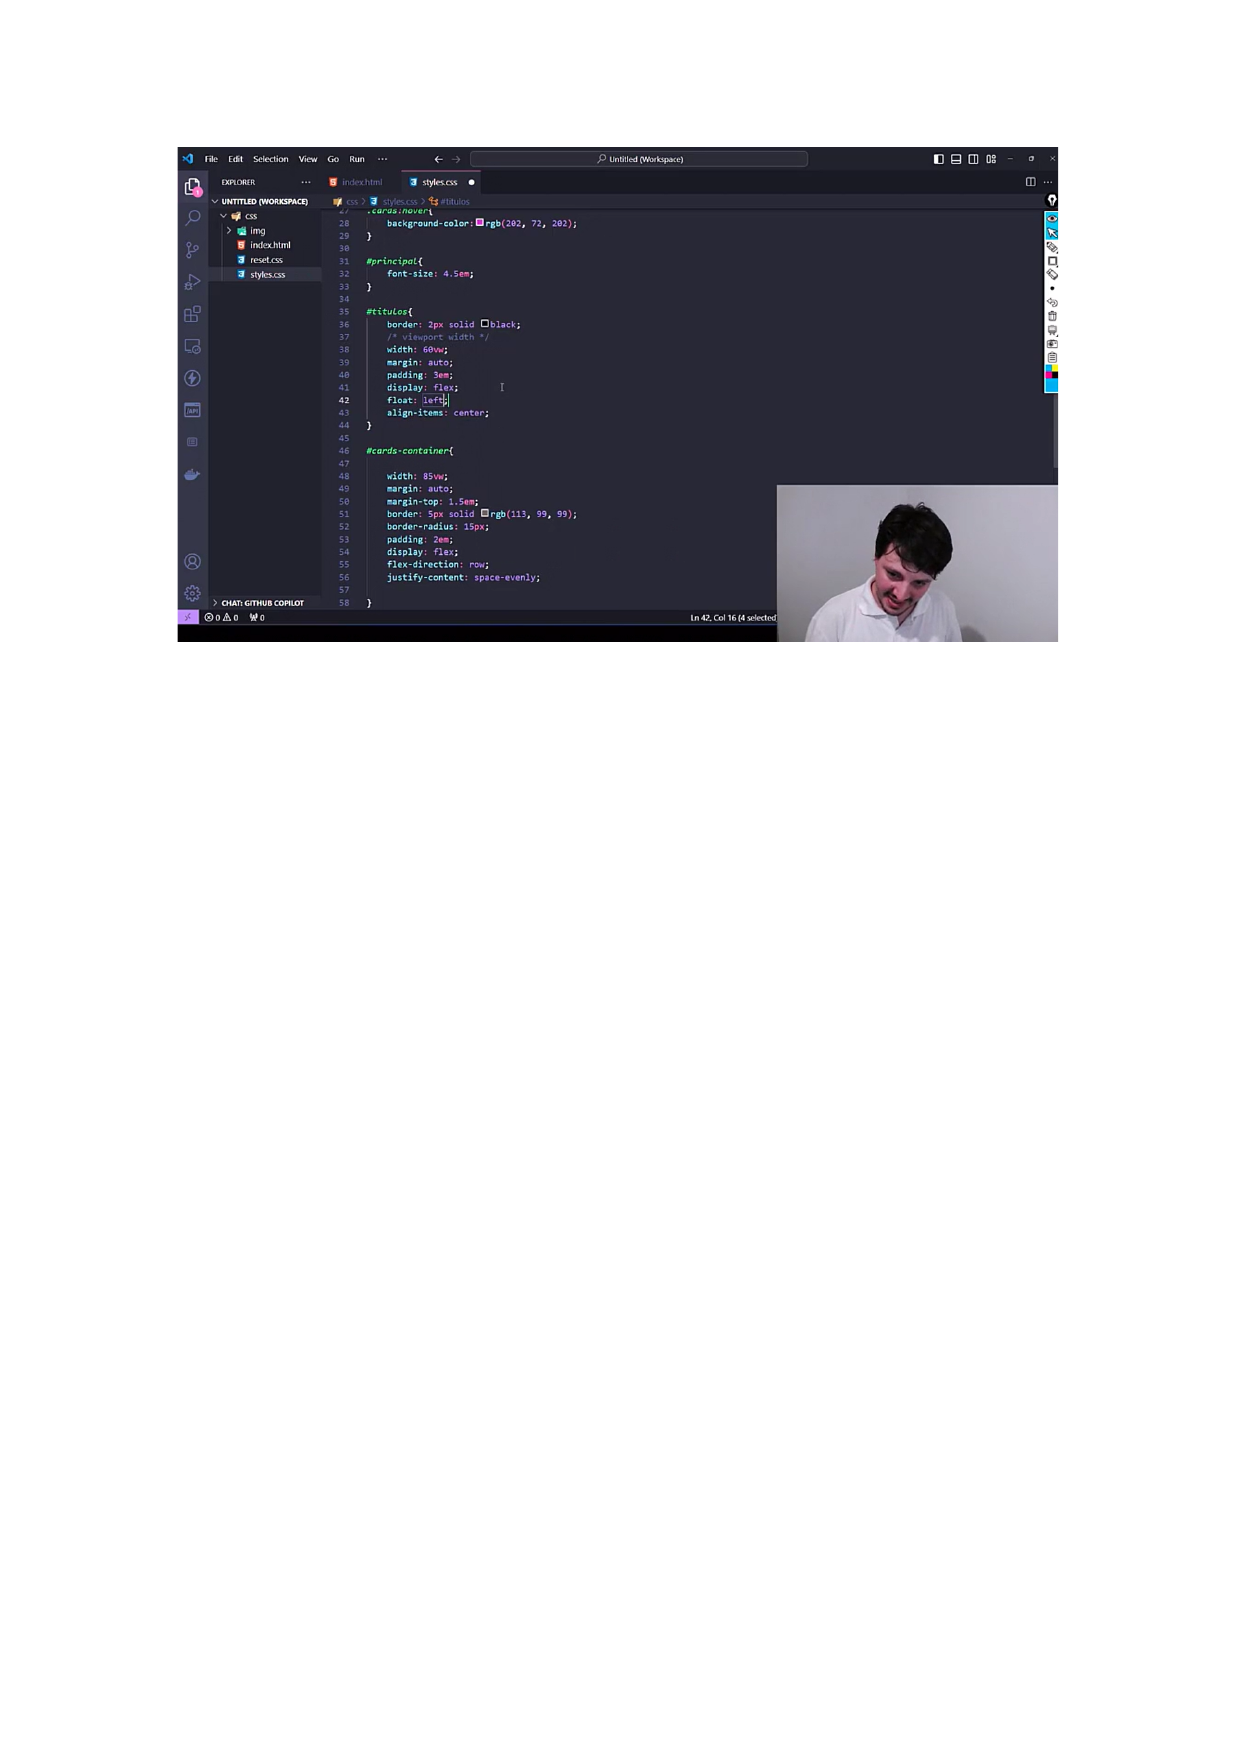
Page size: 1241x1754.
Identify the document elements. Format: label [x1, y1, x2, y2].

picture [176, 147, 1058, 641]
